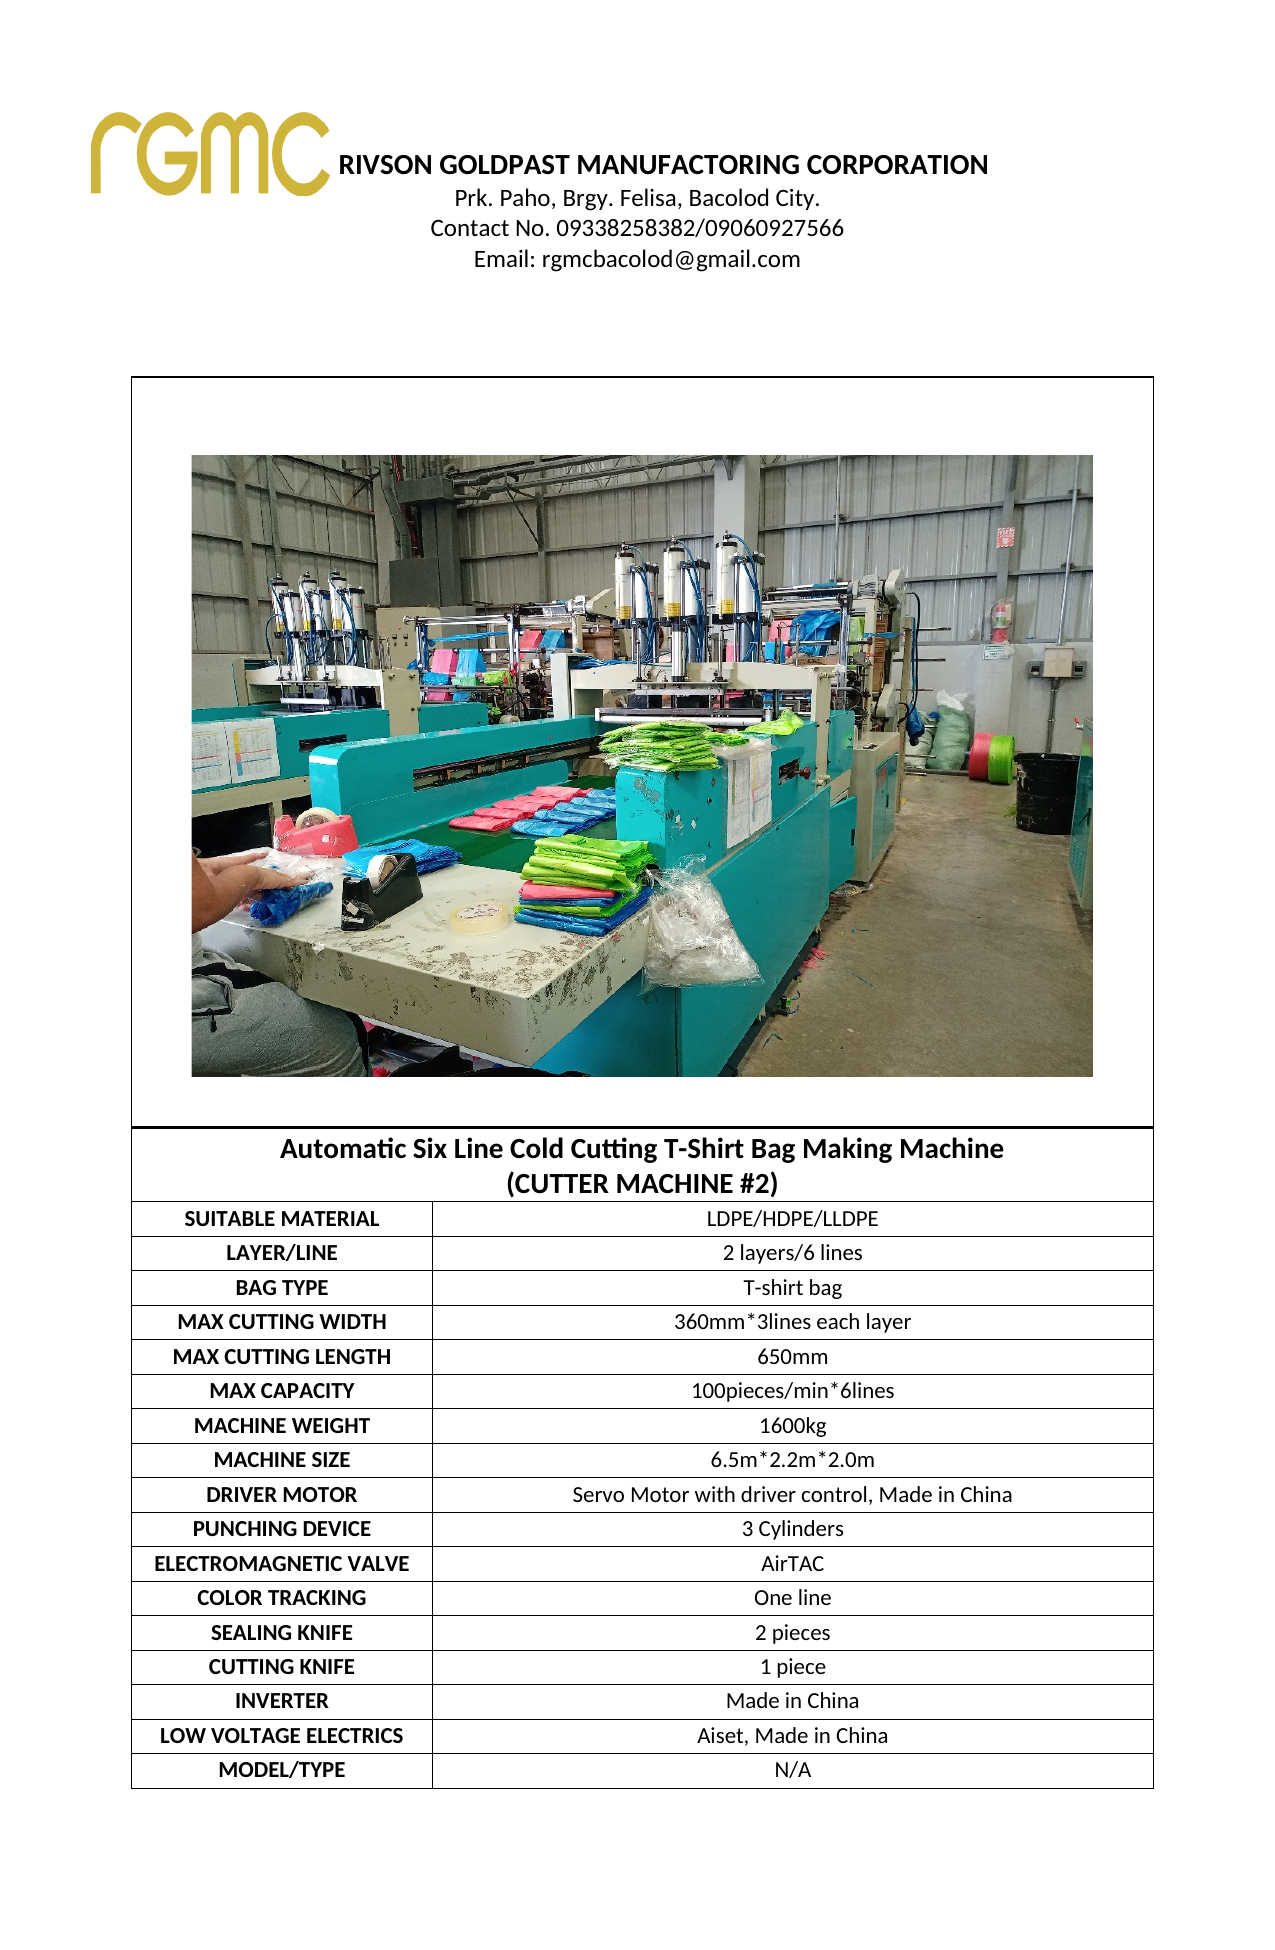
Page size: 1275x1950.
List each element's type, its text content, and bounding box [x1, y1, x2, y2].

table_cell LDPE/HDPE/LLDPE [433, 1202, 1153, 1236]
table_cell LOW VOLTAGE ELECTRICS [132, 1720, 432, 1753]
table_cell SEALING KNIFE [132, 1616, 432, 1649]
table_cell T-shirt bag [433, 1271, 1153, 1305]
table_cell MACHINE SIZE [132, 1444, 432, 1477]
table_cell SUITABLE MATERIAL [132, 1202, 432, 1236]
table_cell N/A [433, 1754, 1153, 1787]
table_cell MACHINE WEIGHT [132, 1409, 432, 1443]
table_cell 650mm [433, 1340, 1153, 1374]
table_cell MAX CAPACITY [132, 1375, 432, 1408]
table_cell COLOR TRACKING [132, 1582, 432, 1615]
table_header Automatic Six Line Cold Cutting T-Shirt Bag Making Machine (CUTTER MACHINE #2) [132, 1129, 1153, 1201]
table_cell MAX CUTTING LENGTH [132, 1340, 432, 1374]
table_cell DRIVER MOTOR [132, 1478, 432, 1512]
table_cell MODEL/TYPE [132, 1754, 432, 1787]
table_cell 3 Cylinders [433, 1513, 1153, 1546]
table_cell 1600kg [433, 1409, 1153, 1443]
table_cell 100pieces/min*6lines [433, 1375, 1153, 1408]
table_cell Aiset, Made in China [433, 1720, 1153, 1753]
table_cell INVERTER [132, 1685, 432, 1718]
table_cell ELECTROMAGNETIC VALVE [132, 1547, 432, 1581]
table_cell One line [433, 1582, 1153, 1615]
table_cell CUTTING KNIFE [132, 1651, 432, 1684]
table_cell PUNCHING DEVICE [132, 1513, 432, 1546]
table_cell Servo Motor with driver control, Made in China [433, 1478, 1153, 1512]
table_cell 2 pieces [433, 1616, 1153, 1649]
table_cell MAX CUTTING WIDTH [132, 1306, 432, 1339]
table_cell 360mm*3lines each layer [433, 1306, 1153, 1339]
picture [83, 100, 339, 207]
picture [191, 455, 1093, 1077]
table_cell BAG TYPE [132, 1271, 432, 1305]
table_cell LAYER/LINE [132, 1237, 432, 1270]
table_cell 2 layers/6 lines [433, 1237, 1153, 1270]
table_header [132, 378, 1153, 1126]
table_cell Made in China [433, 1685, 1153, 1718]
table_cell 6.5m*2.2m*2.0m [433, 1444, 1153, 1477]
table_cell 1 piece [433, 1651, 1153, 1684]
table_cell AirTAC [433, 1547, 1153, 1581]
